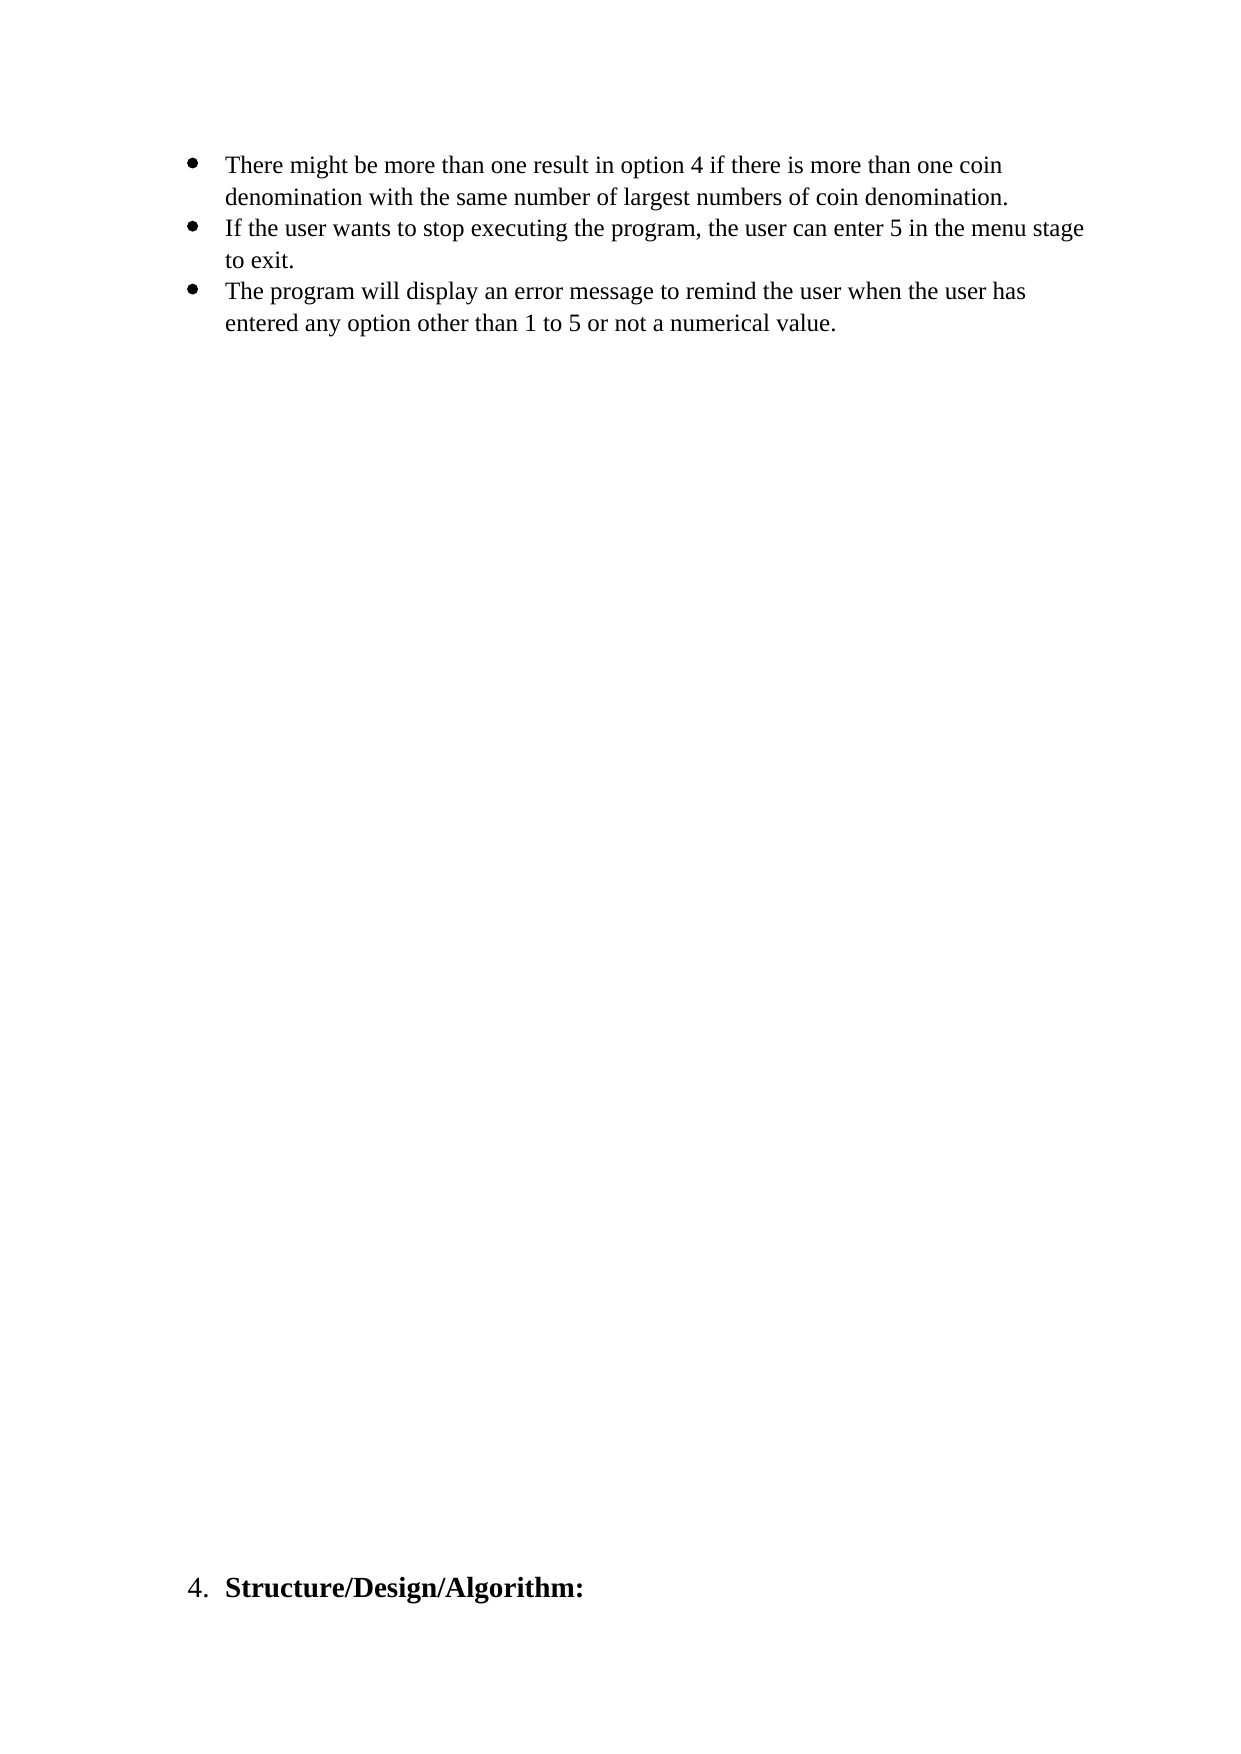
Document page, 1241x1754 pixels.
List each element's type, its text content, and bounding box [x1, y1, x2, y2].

list The program will display an error message to remind the user when the user has entered any option other than 1 to 5 or not a numerical value. [187, 276, 1090, 337]
list If the user wants to stop executing the program, the user can enter 5 in the menu stage to exit. [187, 213, 1090, 274]
list There might be more than one result in option 4 if there is more than one coin denomination with the same number of largest numbers of coin denomination. [187, 150, 1090, 211]
list Structure/Design/Algorithm: [187, 1570, 1090, 1604]
